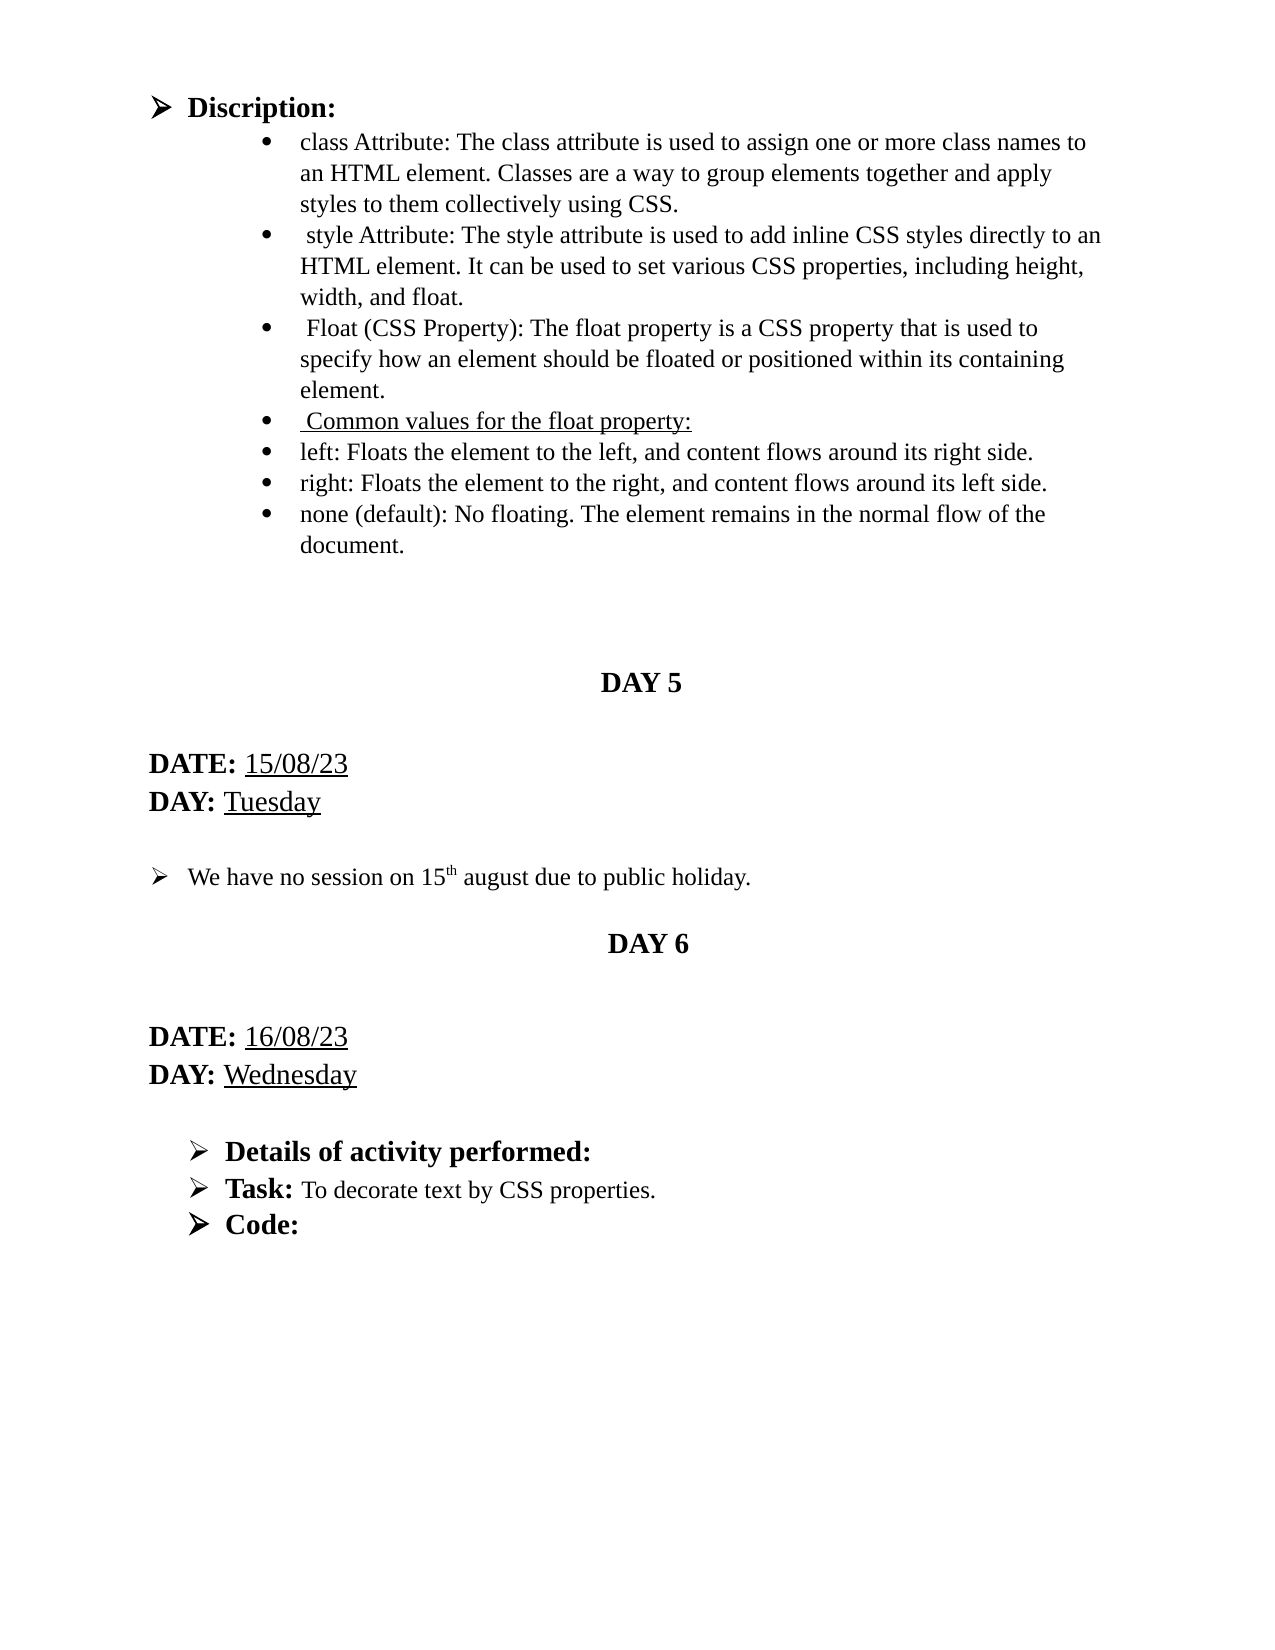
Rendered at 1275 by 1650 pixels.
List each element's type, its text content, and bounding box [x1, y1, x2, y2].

list We have no session on 15th august due to public holiday. [150, 862, 1102, 891]
list Details of activity performed: [187, 1134, 1102, 1168]
list Discription: [150, 90, 1102, 124]
list left: Floats the element to the left, and content flows around its right side. [262, 437, 1102, 466]
list Task: To decorate text by CSS properties. [187, 1171, 1102, 1204]
list Code: [187, 1207, 1102, 1241]
subtitle DAY 6 [173, 926, 1102, 959]
list Float (CSS Property): The float property is a CSS property that is used to specify how an element should be floated or positioned within its containing element. [262, 313, 1102, 404]
list class Attribute: The class attribute is used to assign one or more class names to an HTML element. Classes are a way to group elements together and apply styles to them collectively using CSS. [262, 127, 1102, 217]
text DATE: 16/08/23 [148, 1019, 1102, 1053]
text DATE: 15/08/23 [148, 746, 1102, 780]
subtitle DAY 5 [173, 665, 1102, 698]
text DAY: Tuesday [148, 784, 1102, 818]
text DAY: Wednesday [148, 1057, 1102, 1090]
list style Attribute: The style attribute is used to add inline CSS styles directly to an HTML element. It can be used to set various CSS properties, including height, width, and float. [262, 220, 1102, 311]
list none (default): No floating. The element remains in the normal flow of the document. [262, 499, 1102, 559]
list right: Floats the element to the right, and content flows around its left side. [262, 468, 1102, 497]
list Common values for the float property: [262, 406, 1102, 435]
